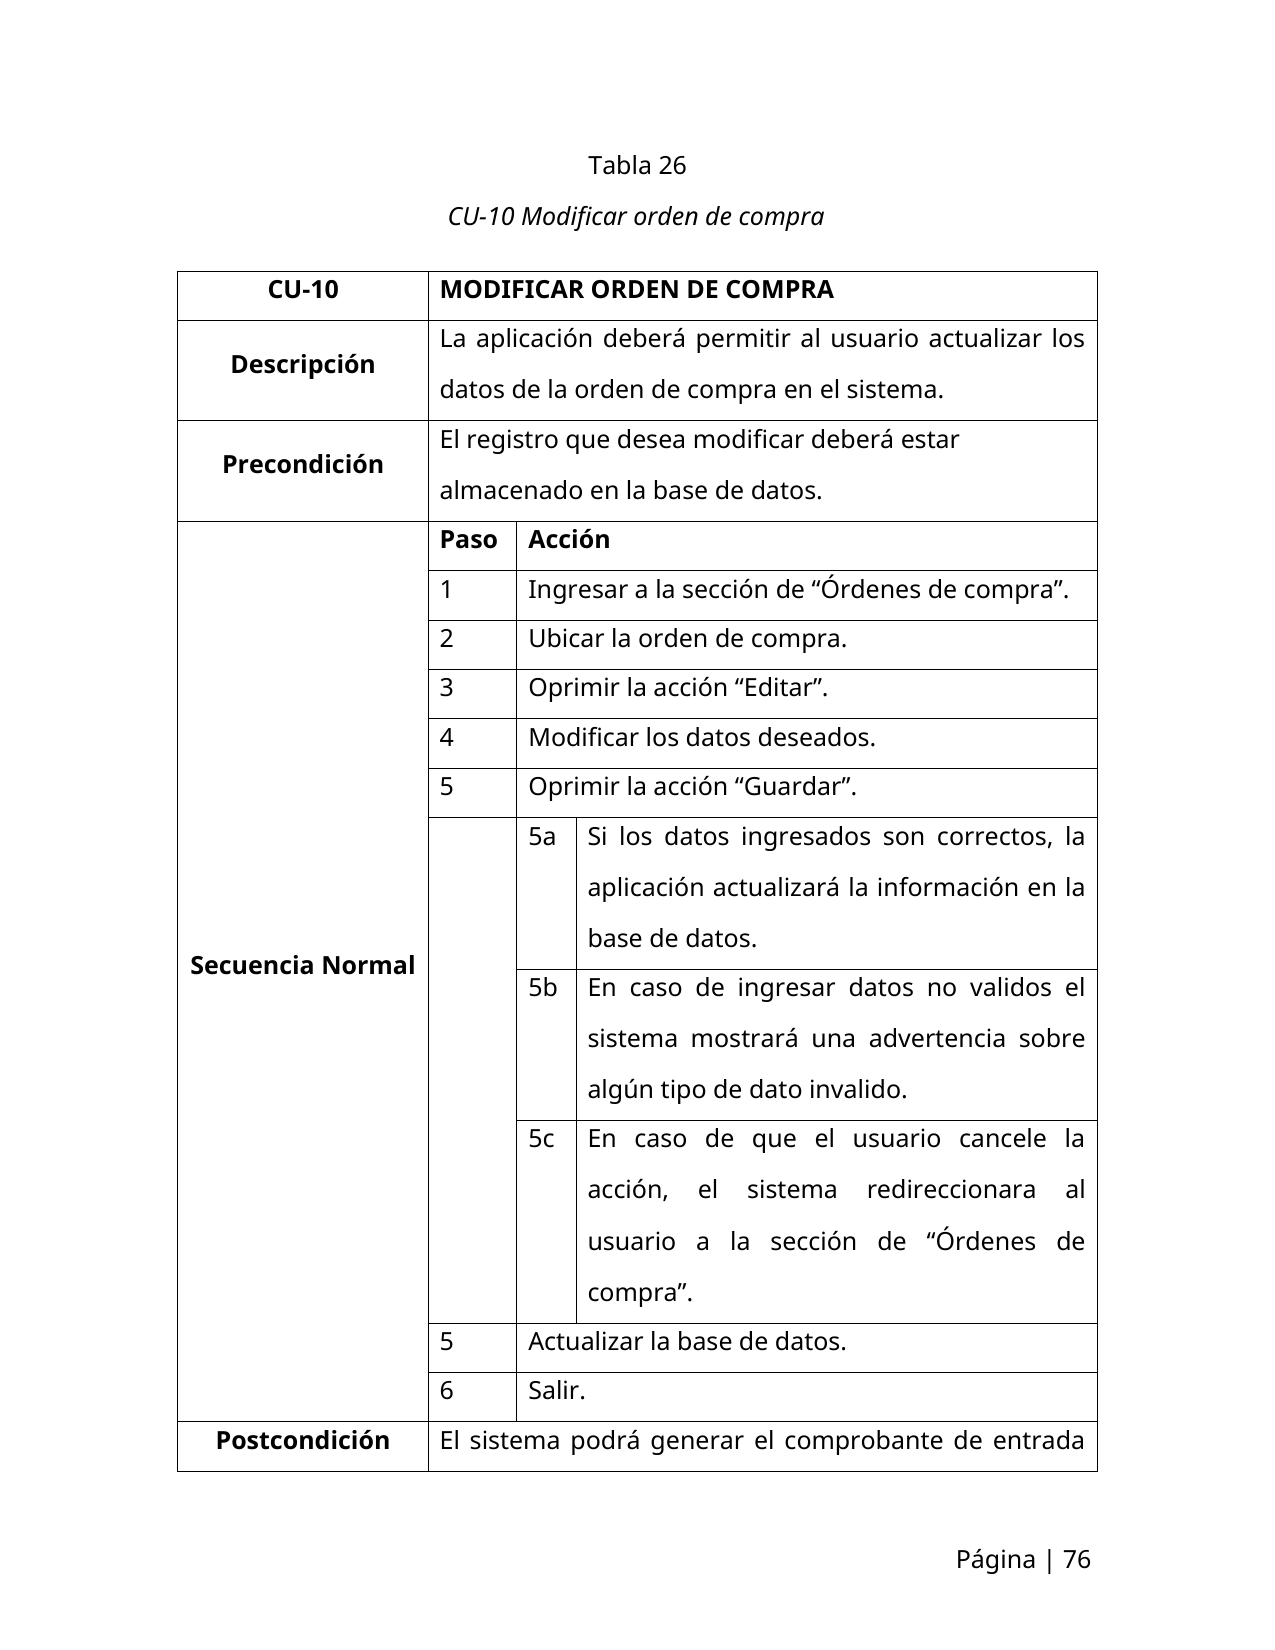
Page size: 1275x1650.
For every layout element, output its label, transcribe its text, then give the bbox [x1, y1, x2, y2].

table_cell El registro que desea modificar deberá estar almacenado en la base de datos. [429, 421, 1097, 521]
table_cell 5 [429, 1324, 516, 1372]
table_cell Salir. [517, 1373, 1097, 1421]
table_header MODIFICAR ORDEN DE COMPRA [429, 272, 1097, 320]
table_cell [429, 1422, 1097, 1471]
table_cell 1 [429, 571, 516, 619]
table_cell 5b [517, 970, 576, 1120]
table_header CU-10 [178, 272, 428, 320]
table_cell Precondición [178, 421, 428, 521]
table_cell Oprimir la acción “Editar”. [517, 670, 1097, 718]
table_cell Ubicar la orden de compra. [517, 621, 1097, 669]
table_cell Modificar los datos deseados. [517, 719, 1097, 768]
table_cell Oprimir la acción “Guardar”. [517, 769, 1097, 817]
table_cell Actualizar la base de datos. [517, 1324, 1097, 1372]
table_cell 5a [517, 818, 576, 968]
table_cell En caso de que el usuario cancele la acción, el sistema redireccionara al usuario a la sección de “Órdenes de compra”. [577, 1121, 1097, 1322]
table_cell Si los datos ingresados son correctos, la aplicación actualizará la información en la base de datos. [577, 818, 1097, 968]
table_cell Ingresar a la sección de “Órdenes de compra”. [517, 571, 1097, 619]
table_cell Descripción [178, 321, 428, 420]
table_cell 4 [429, 719, 516, 768]
table_cell Paso [429, 522, 516, 570]
table_cell Secuencia Normal [178, 522, 428, 1421]
table_cell 6 [429, 1373, 516, 1421]
text Tabla 26 CU-10 Modificar orden de compra [177, 148, 1098, 233]
table_cell [429, 818, 516, 1322]
table_cell Postcondición [178, 1422, 428, 1471]
table_cell En caso de ingresar datos no validos el sistema mostrará una advertencia sobre algún tipo de dato invalido. [577, 970, 1097, 1120]
table_cell La aplicación deberá permitir al usuario actualizar los datos de la orden de compra en el sistema. [429, 321, 1097, 420]
table_cell 5c [517, 1121, 576, 1322]
table_cell 5 [429, 769, 516, 817]
table_cell 2 [429, 621, 516, 669]
table_cell Acción [517, 522, 1097, 570]
table_cell 3 [429, 670, 516, 718]
